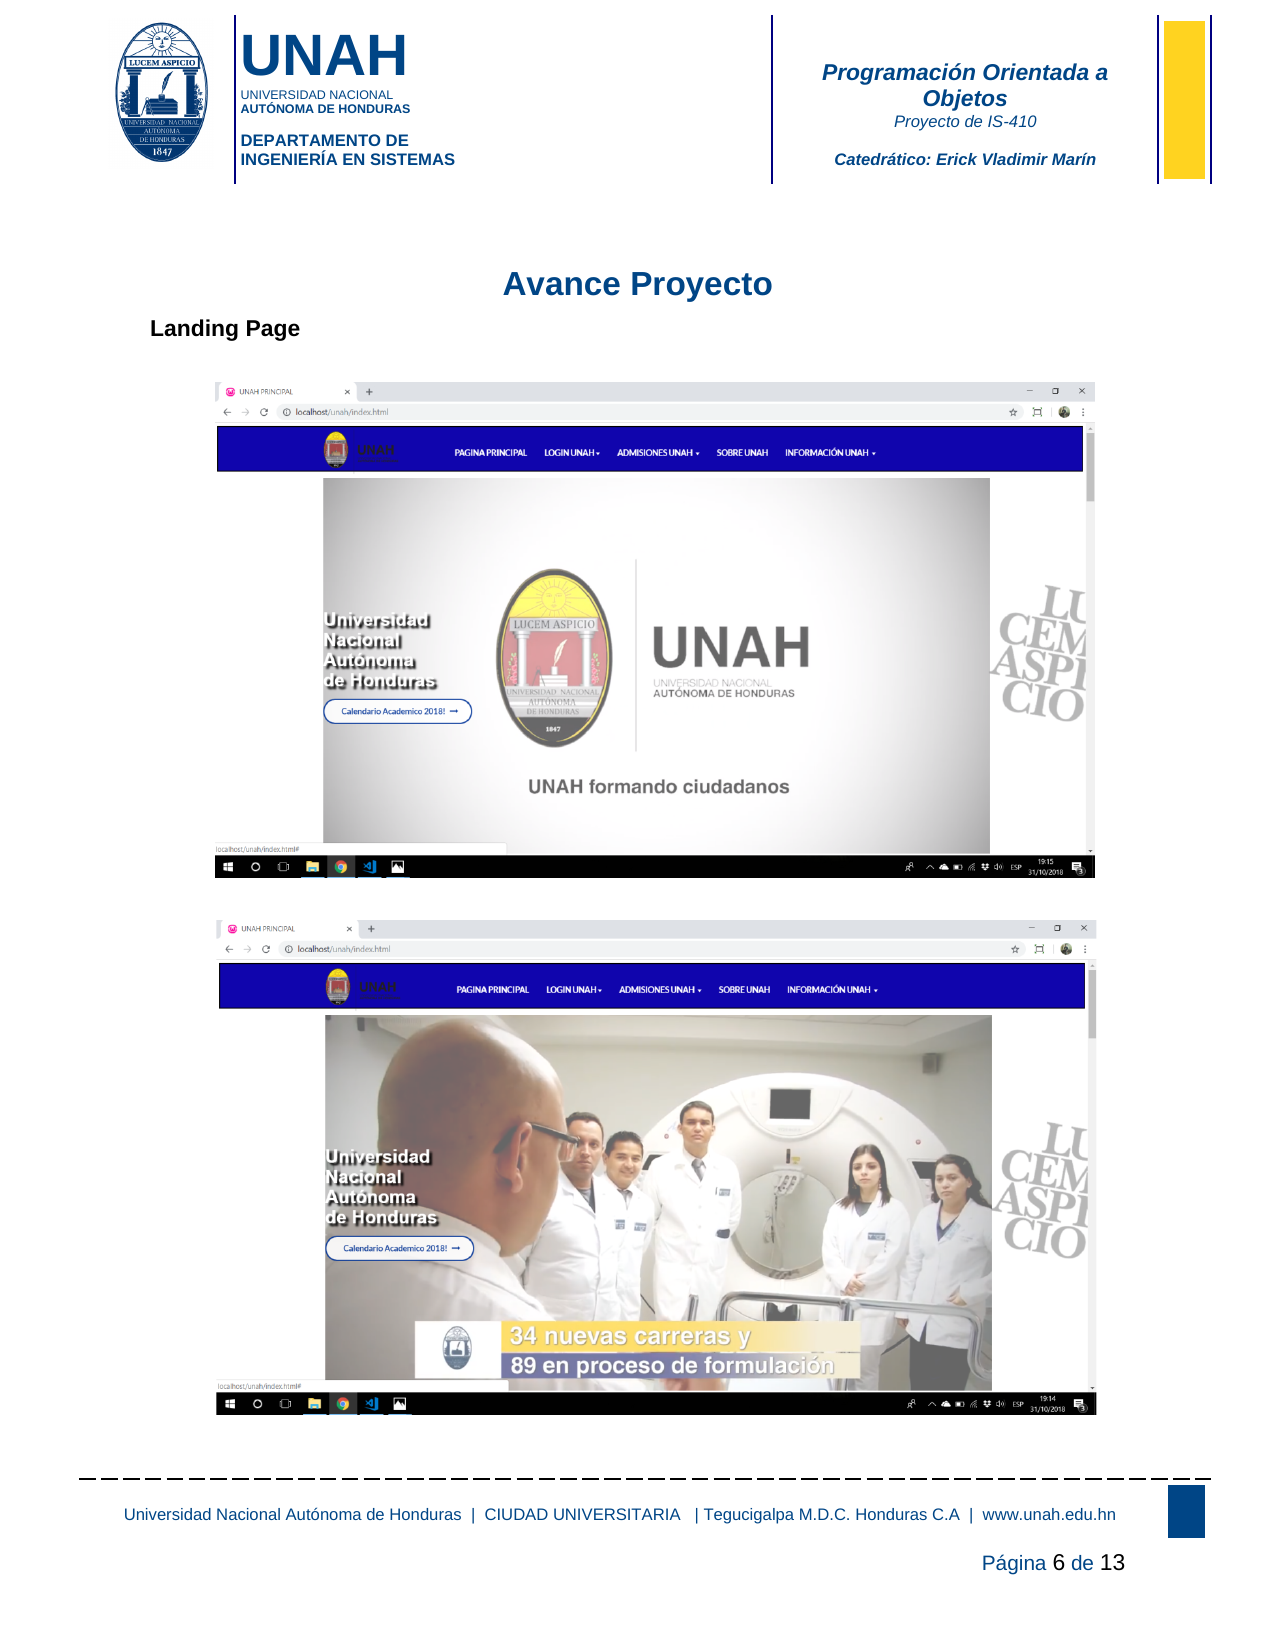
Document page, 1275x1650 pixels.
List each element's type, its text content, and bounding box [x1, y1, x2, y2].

picture [215, 382, 1095, 878]
text Landing Page [150, 315, 1125, 341]
picture [107, 18, 214, 169]
subtitle Avance Proyecto [150, 264, 1125, 302]
picture [216, 920, 1097, 1415]
